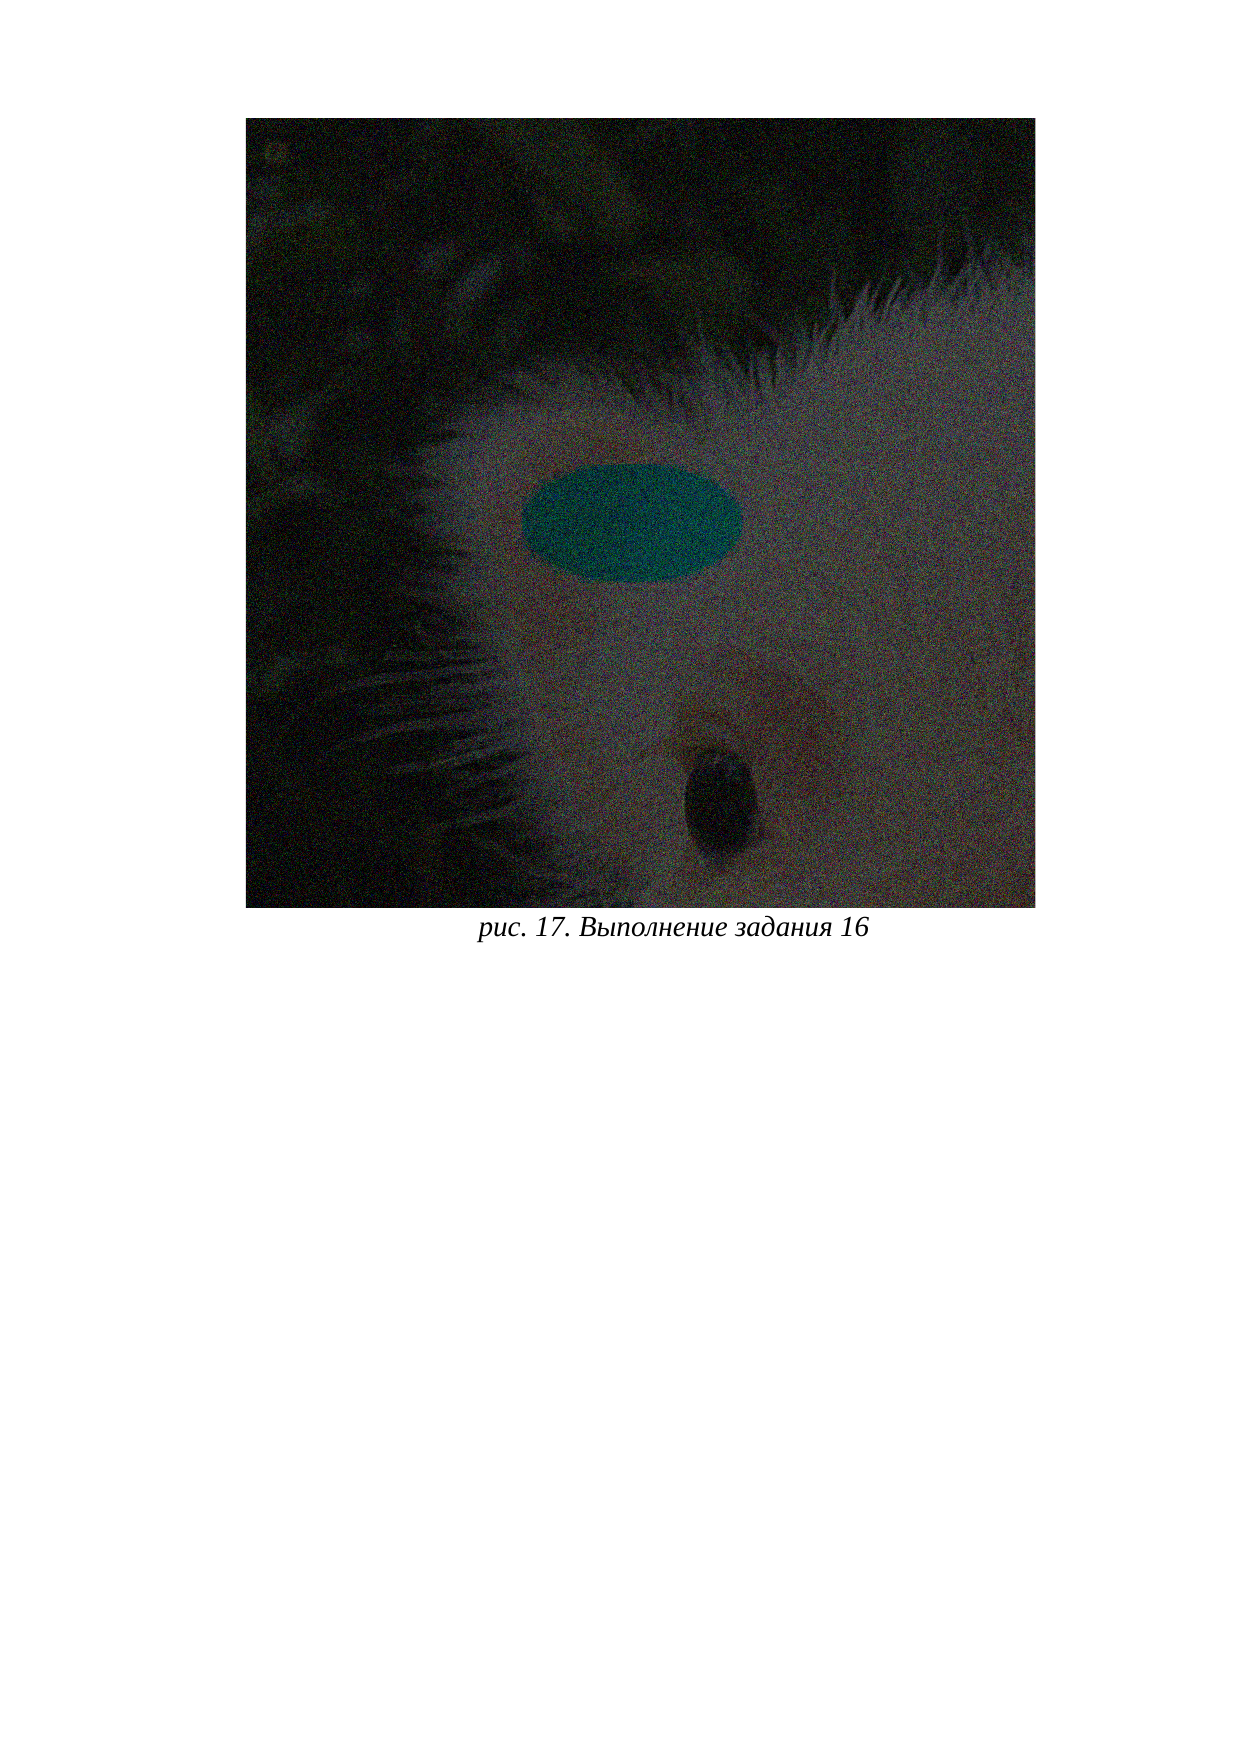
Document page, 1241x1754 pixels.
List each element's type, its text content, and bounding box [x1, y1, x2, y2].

text рис. 17. Выполнение задания 16 [478, 909, 1003, 943]
picture [245, 118, 1036, 908]
